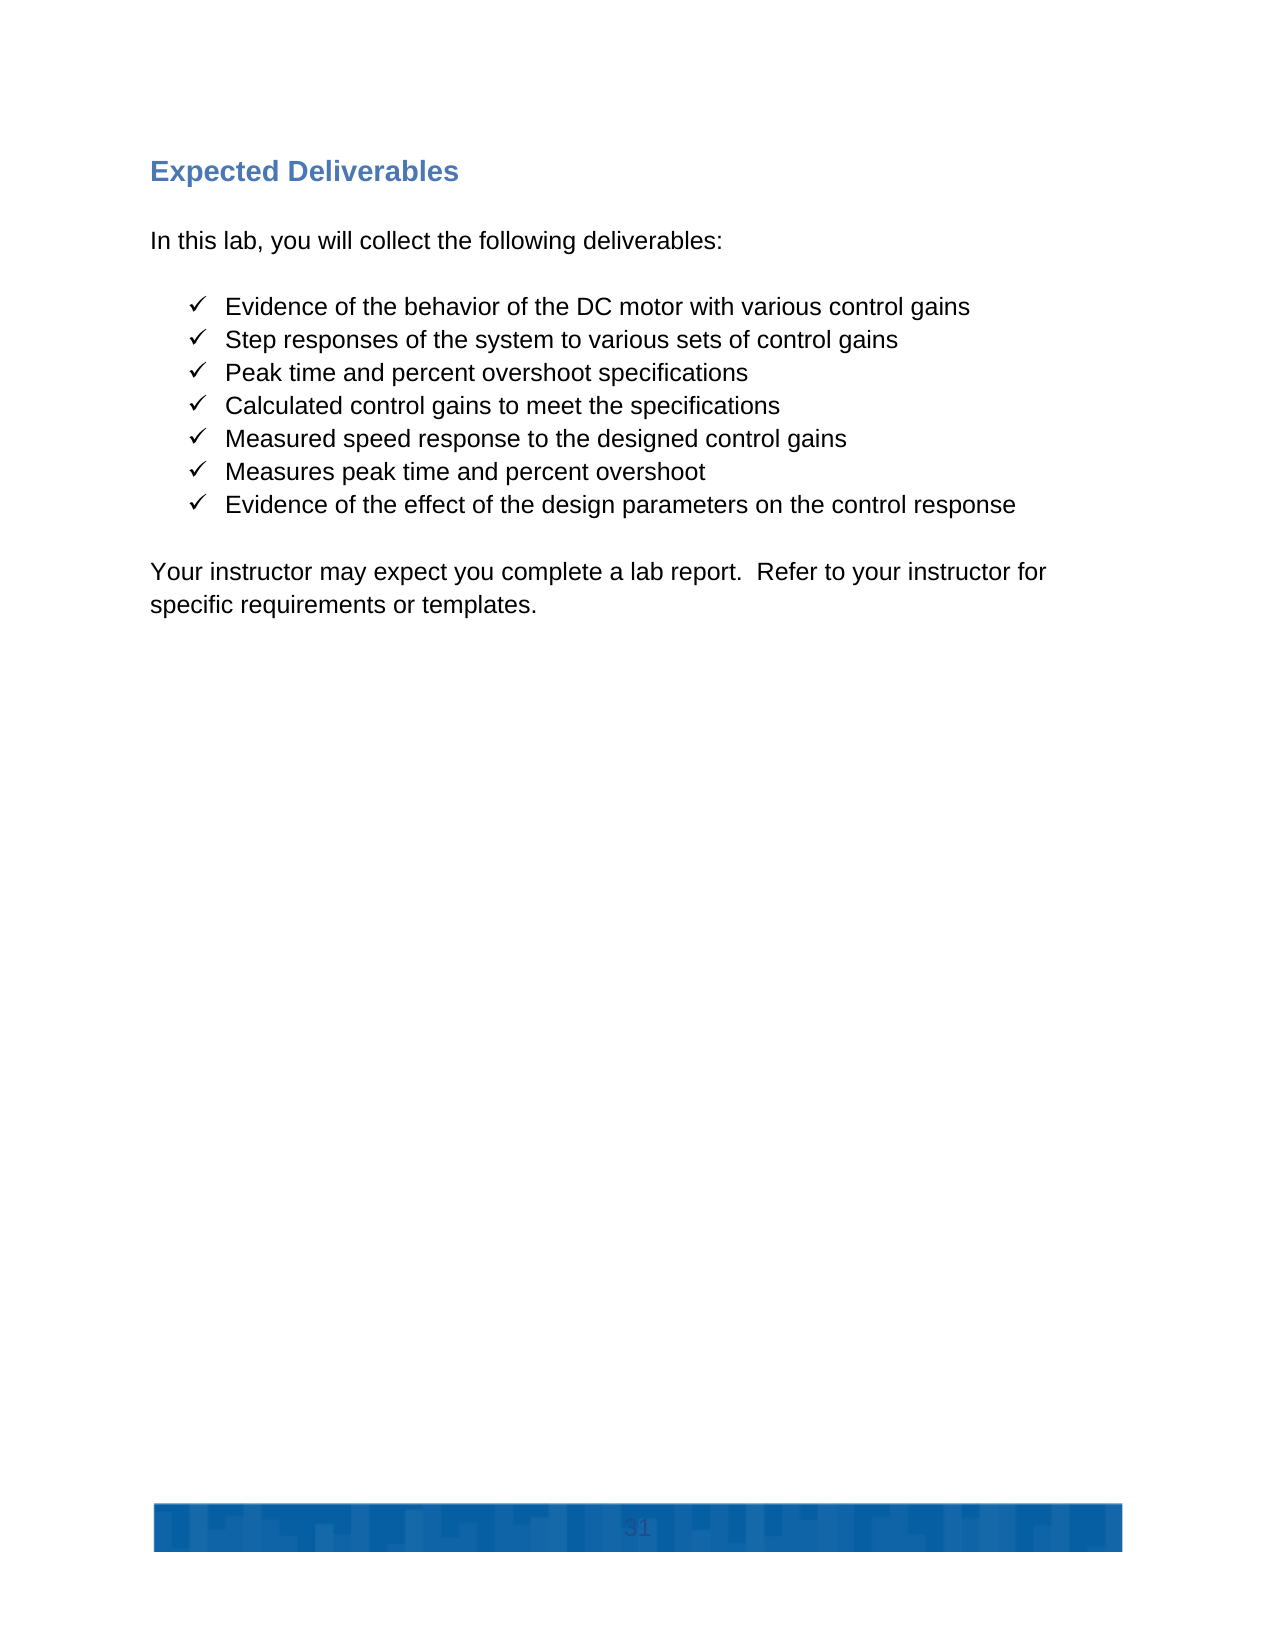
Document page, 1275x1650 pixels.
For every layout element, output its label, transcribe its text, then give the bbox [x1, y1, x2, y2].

list Evidence of the effect of the design parameters on the control response [187, 491, 1125, 519]
list Step responses of the system to various sets of control gains [187, 325, 1125, 354]
list Peak time and percent overshoot specifications [187, 358, 1125, 387]
list Measures peak time and percent overshoot [187, 457, 1125, 486]
list Measured speed response to the designed control gains [187, 424, 1125, 453]
text Your instructor may expect you complete a lab report. Refer to your instructor for specific requirements or templates. [150, 557, 1125, 618]
text In this lab, you will collect the following deliverables: [150, 226, 1125, 254]
list Calculated control gains to meet the specifications [187, 391, 1125, 420]
picture [153, 1503, 1123, 1552]
list Evidence of the behavior of the DC motor with various control gains [187, 292, 1125, 321]
subtitle Expected Deliverables [150, 154, 1125, 188]
